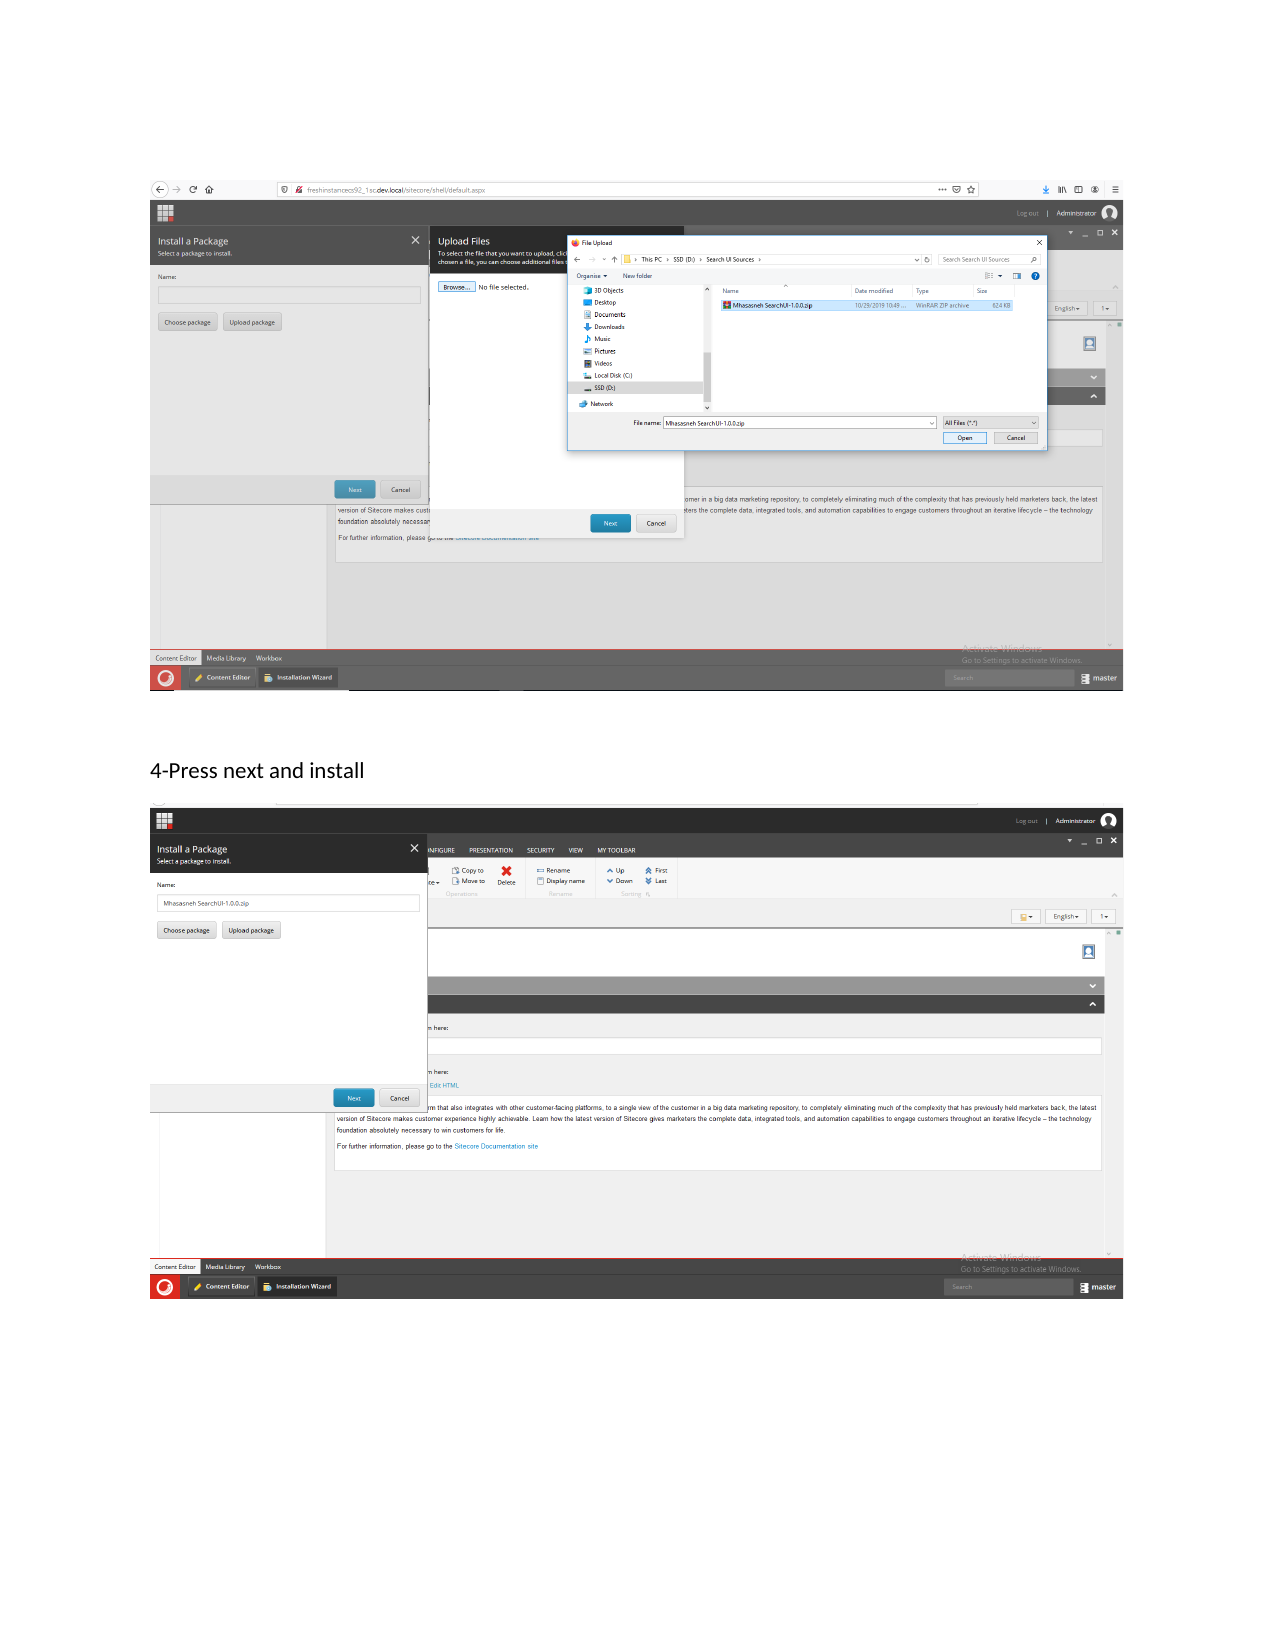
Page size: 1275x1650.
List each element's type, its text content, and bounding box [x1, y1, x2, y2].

picture [150, 180, 1124, 691]
picture [150, 803, 1124, 1299]
text 4-Press next and install [150, 757, 1125, 785]
